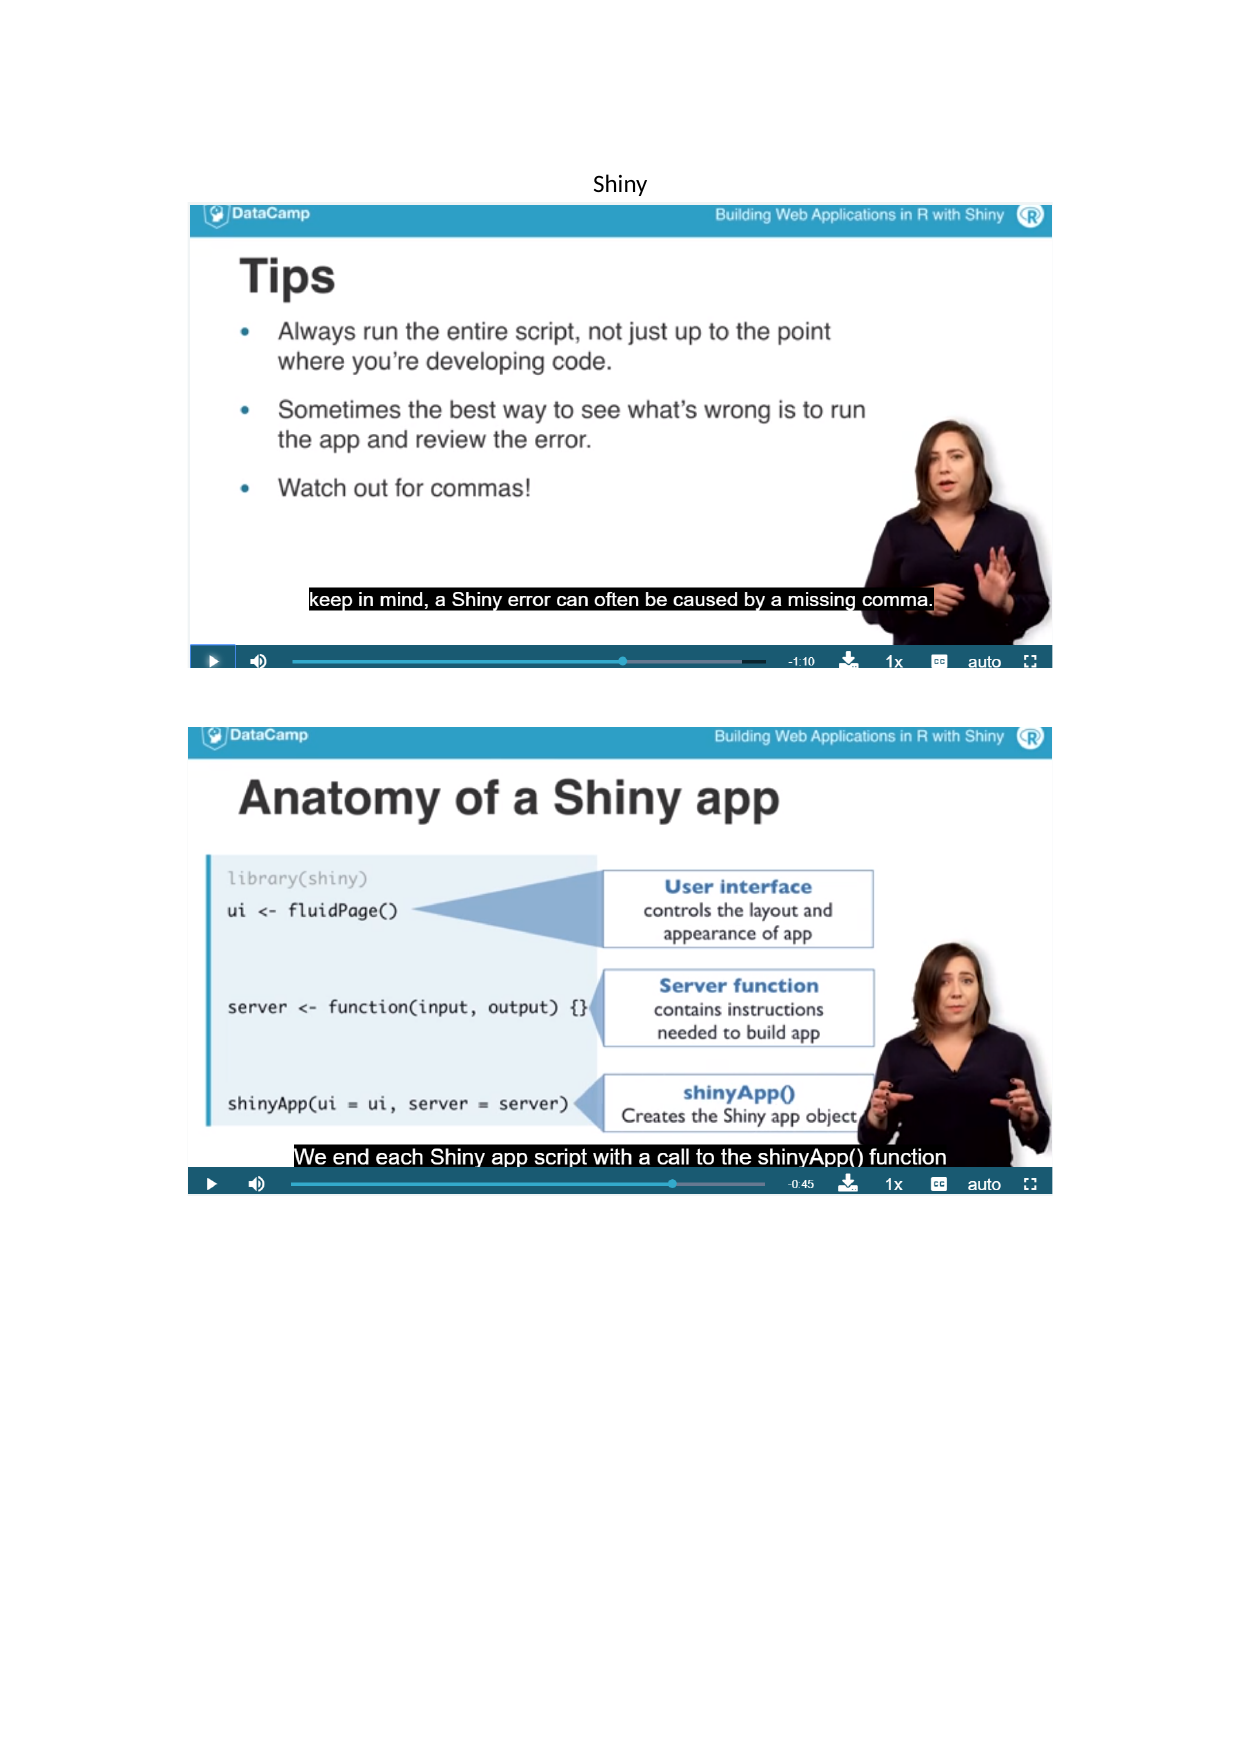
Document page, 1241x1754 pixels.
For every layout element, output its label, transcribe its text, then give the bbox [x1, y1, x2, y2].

picture [187, 202, 1053, 668]
picture [187, 727, 1053, 1196]
text Shiny [187, 164, 1053, 202]
